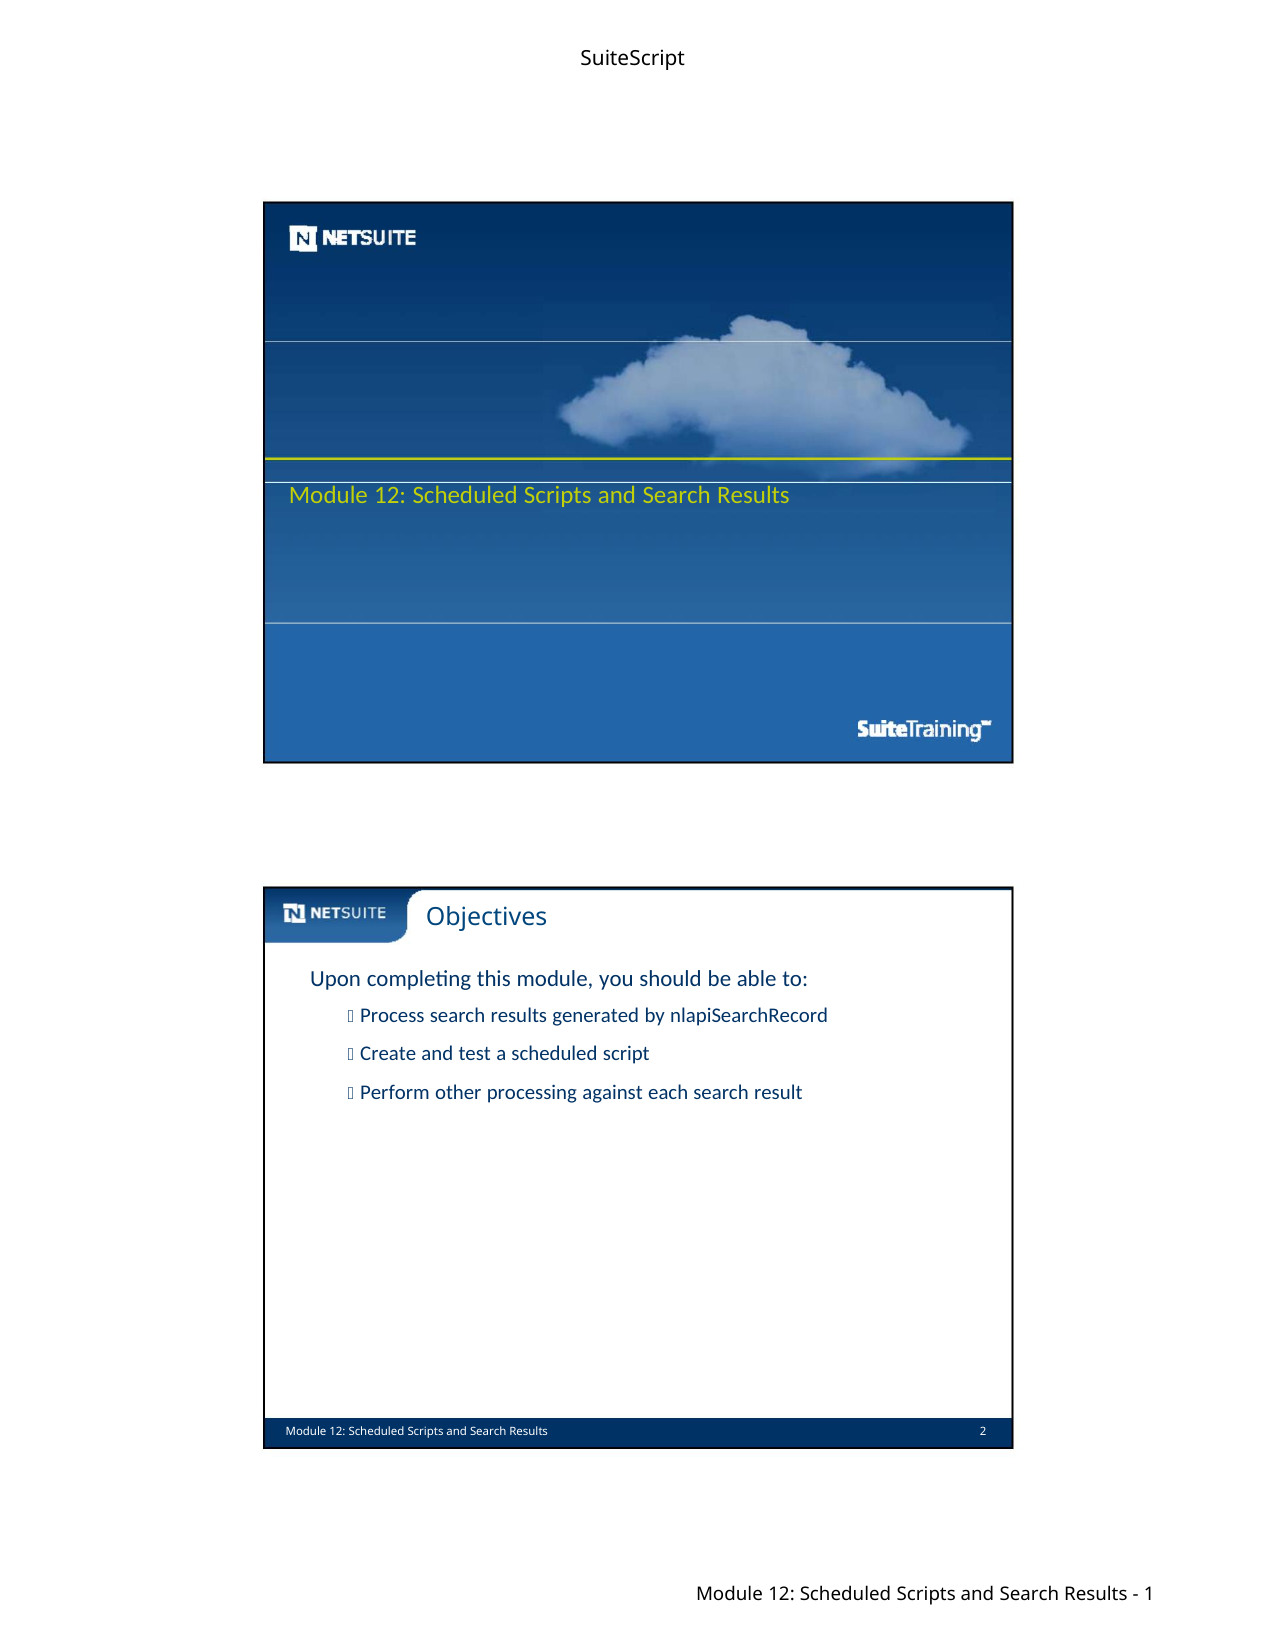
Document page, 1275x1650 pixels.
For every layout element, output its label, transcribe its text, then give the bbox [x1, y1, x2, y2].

text Process search results generated by nlapiSearchRecord [347, 992, 917, 1030]
text SuiteScript [580, 45, 726, 70]
text Create and test a scheduled script [347, 1030, 917, 1068]
picture [37, 37, 1238, 1613]
text Upon completing this module, you should be able to: [310, 964, 917, 992]
text Module 12: Scheduled Scripts and Search Results [285, 1424, 553, 1438]
text Perform other processing against each search result [347, 1079, 881, 1105]
text Module 12: Scheduled Scripts and Search Results - 1 [696, 1582, 1275, 1604]
text 2 [979, 1424, 1002, 1438]
text Module 12: Scheduled Scripts and Search Results [289, 479, 860, 510]
text Objectives [426, 901, 572, 931]
